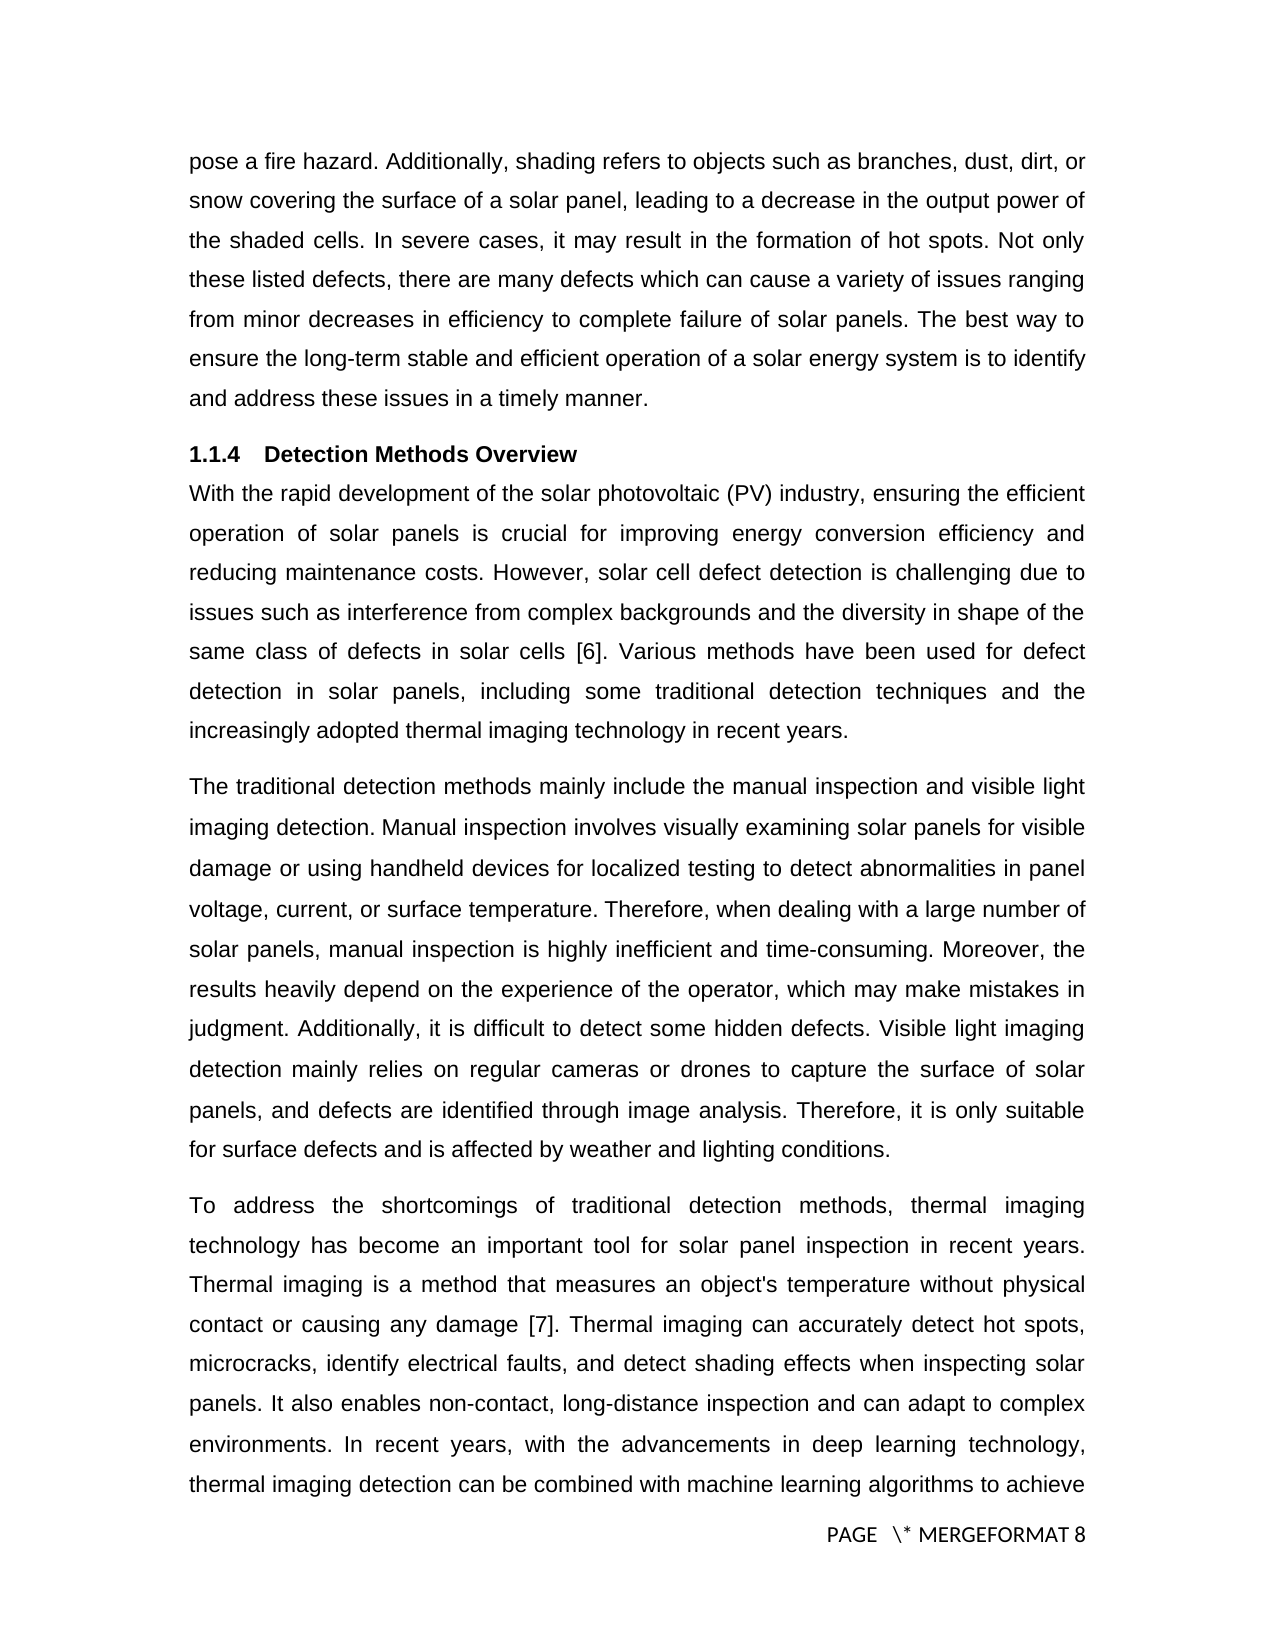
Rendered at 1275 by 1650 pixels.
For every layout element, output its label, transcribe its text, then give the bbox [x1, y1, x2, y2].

subtitle Detection Methods Overview [189, 441, 1086, 467]
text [189, 148, 1086, 411]
text The traditional detection methods mainly include the manual inspection and visible light imaging detection. Manual inspection involves visually examining solar panels for visible damage or using handheld devices for localized testing to detect abnormalities in panel voltage, current, or surface temperature. Therefore, when dealing with a large number of solar panels, manual inspection is highly inefficient and time-consuming. Moreover, the results heavily depend on the experience of the operator, which may make mistakes in judgment. Additionally, it is difficult to detect some hidden defects. Visible light imaging detection mainly relies on regular cameras or drones to capture the surface of solar panels, and defects are identified through image analysis. Therefore, it is only suitable for surface defects and is affected by weather and lighting conditions. [189, 773, 1086, 1162]
text With the rapid development of the solar photovoltaic (PV) industry, ensuring the efficient operation of solar panels is crucial for improving energy conversion efficiency and reducing maintenance costs. However, solar cell defect detection is challenging due to issues such as interference from complex backgrounds and the diversity in shape of the same class of defects in solar cells [6]. Various methods have been used for defect detection in solar panels, including some traditional detection techniques and the increasingly adopted thermal imaging technology in recent years. [189, 480, 1086, 743]
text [189, 1192, 1086, 1497]
